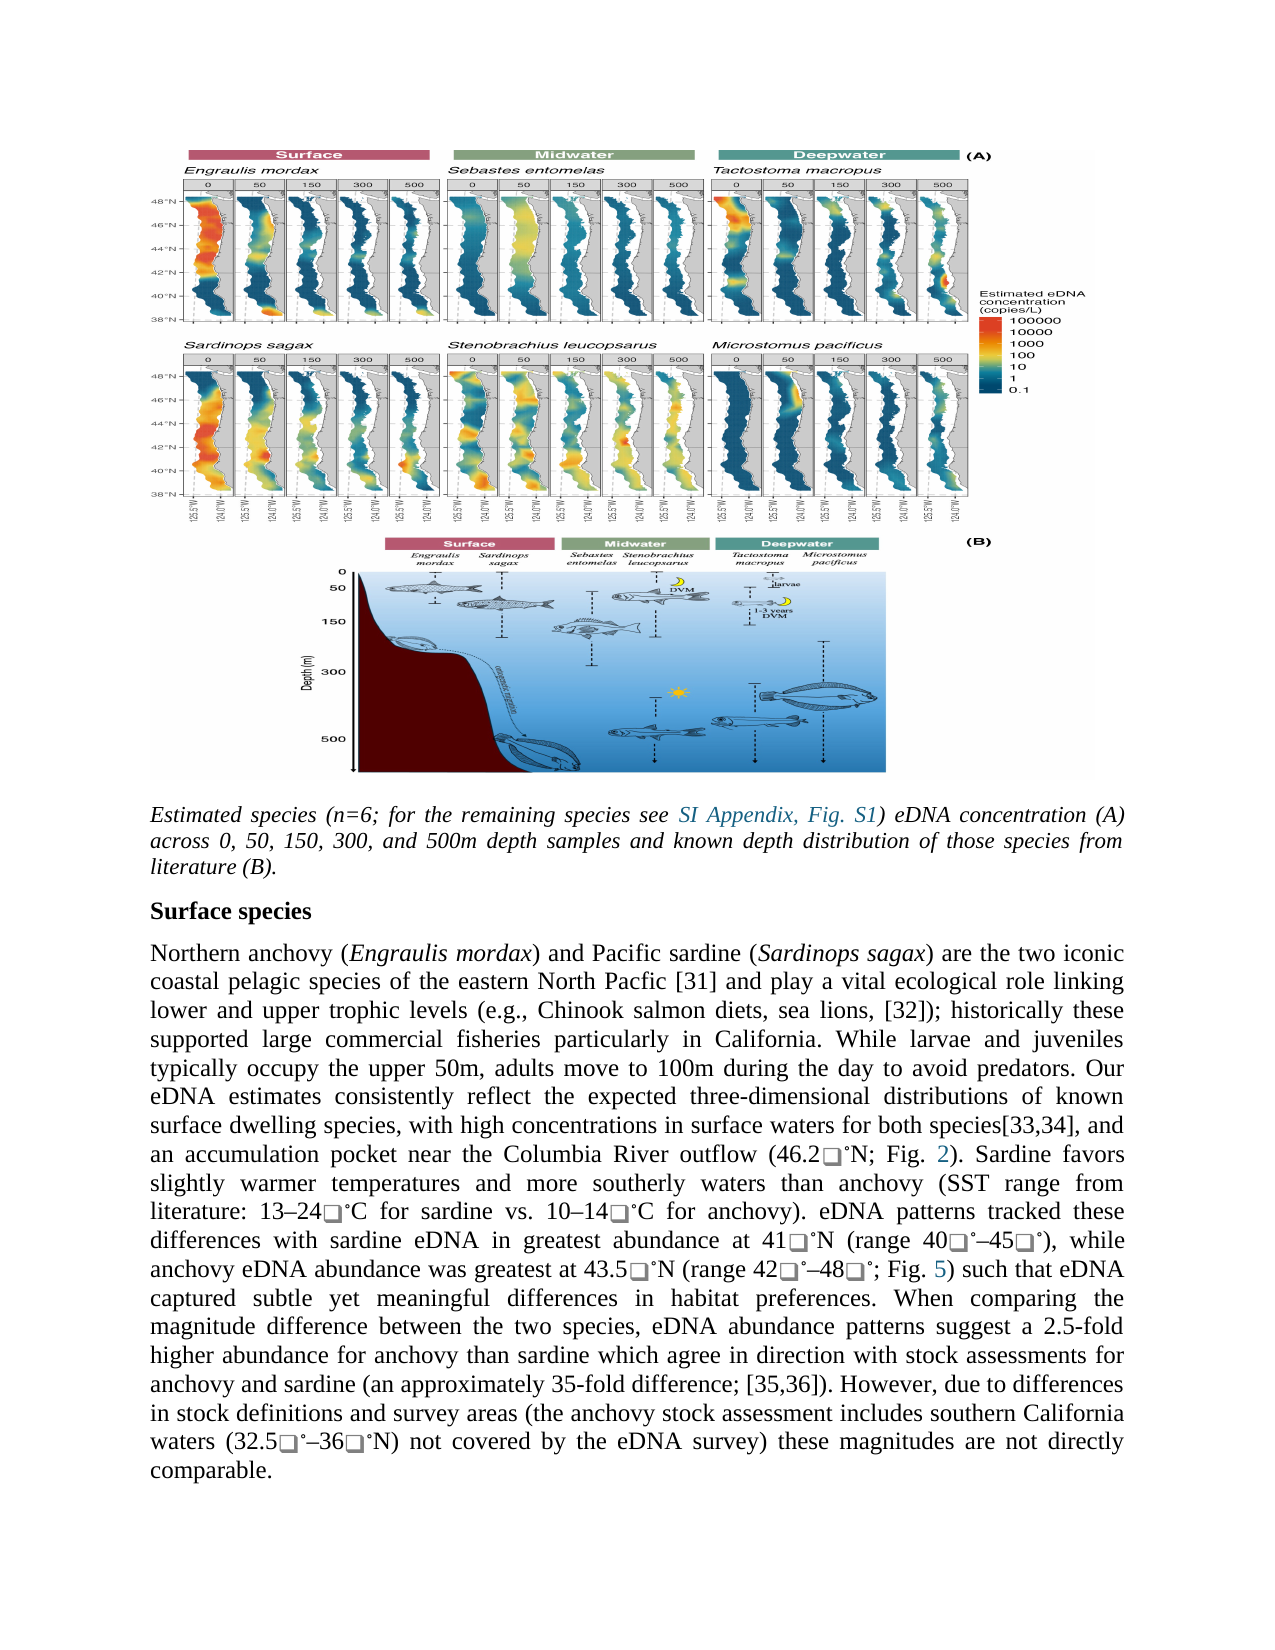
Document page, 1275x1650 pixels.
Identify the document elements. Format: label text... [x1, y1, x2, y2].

subtitle Surface species [150, 896, 1125, 925]
picture [150, 150, 1095, 780]
text Northern anchovy (Engraulis mordax) and Pacific sardine (Sardinops sagax) are the two iconic coastal pelagic species of the eastern North Pacfic [31] and play a vital ecological role linking lower and upper trophic levels (e.g., Chinook salmon diets, sea lions, [32]); historically these supported large commercial fisheries particularly in California. While larvae and juveniles typically occupy the upper 50m, adults move to 100m during the day to avoid predators. Our eDNA estimates consistently reflect the expected three-dimensional distributions of known surface dwelling species, with high concentrations in surface waters for both species[33,34], and an accumulation pocket near the Columbia River outflow (46.2N; Fig. 2). Sardine favors slightly warmer temperatures and more southerly waters than anchovy (SST range from literature: 13–24C for sardine vs. 10–14C for anchovy). eDNA patterns tracked these differences with sardine eDNA in greatest abundance at 41N (range 40–45), while anchovy eDNA abundance was greatest at 43.5N (range 42–48; Fig. 5) such that eDNA captured subtle yet meaningful differences in habitat preferences. When comparing the magnitude difference between the two species, eDNA abundance patterns suggest a 2.5-fold higher abundance for anchovy than sardine which agree in direction with stock assessments for anchovy and sardine (an approximately 35-fold difference; [35,36]). However, due to differences in stock definitions and survey areas (the anchovy stock assessment includes southern California waters (32.5–36N) not covered by the eDNA survey) these magnitudes are not directly comparable. [150, 938, 1125, 1484]
text Estimated species (n=6; for the remaining species see SI Appendix, Fig. S1) eDNA concentration (A) across 0, 50, 150, 300, and 500m depth samples and known depth distribution of those species from literature (B). [150, 801, 1125, 880]
